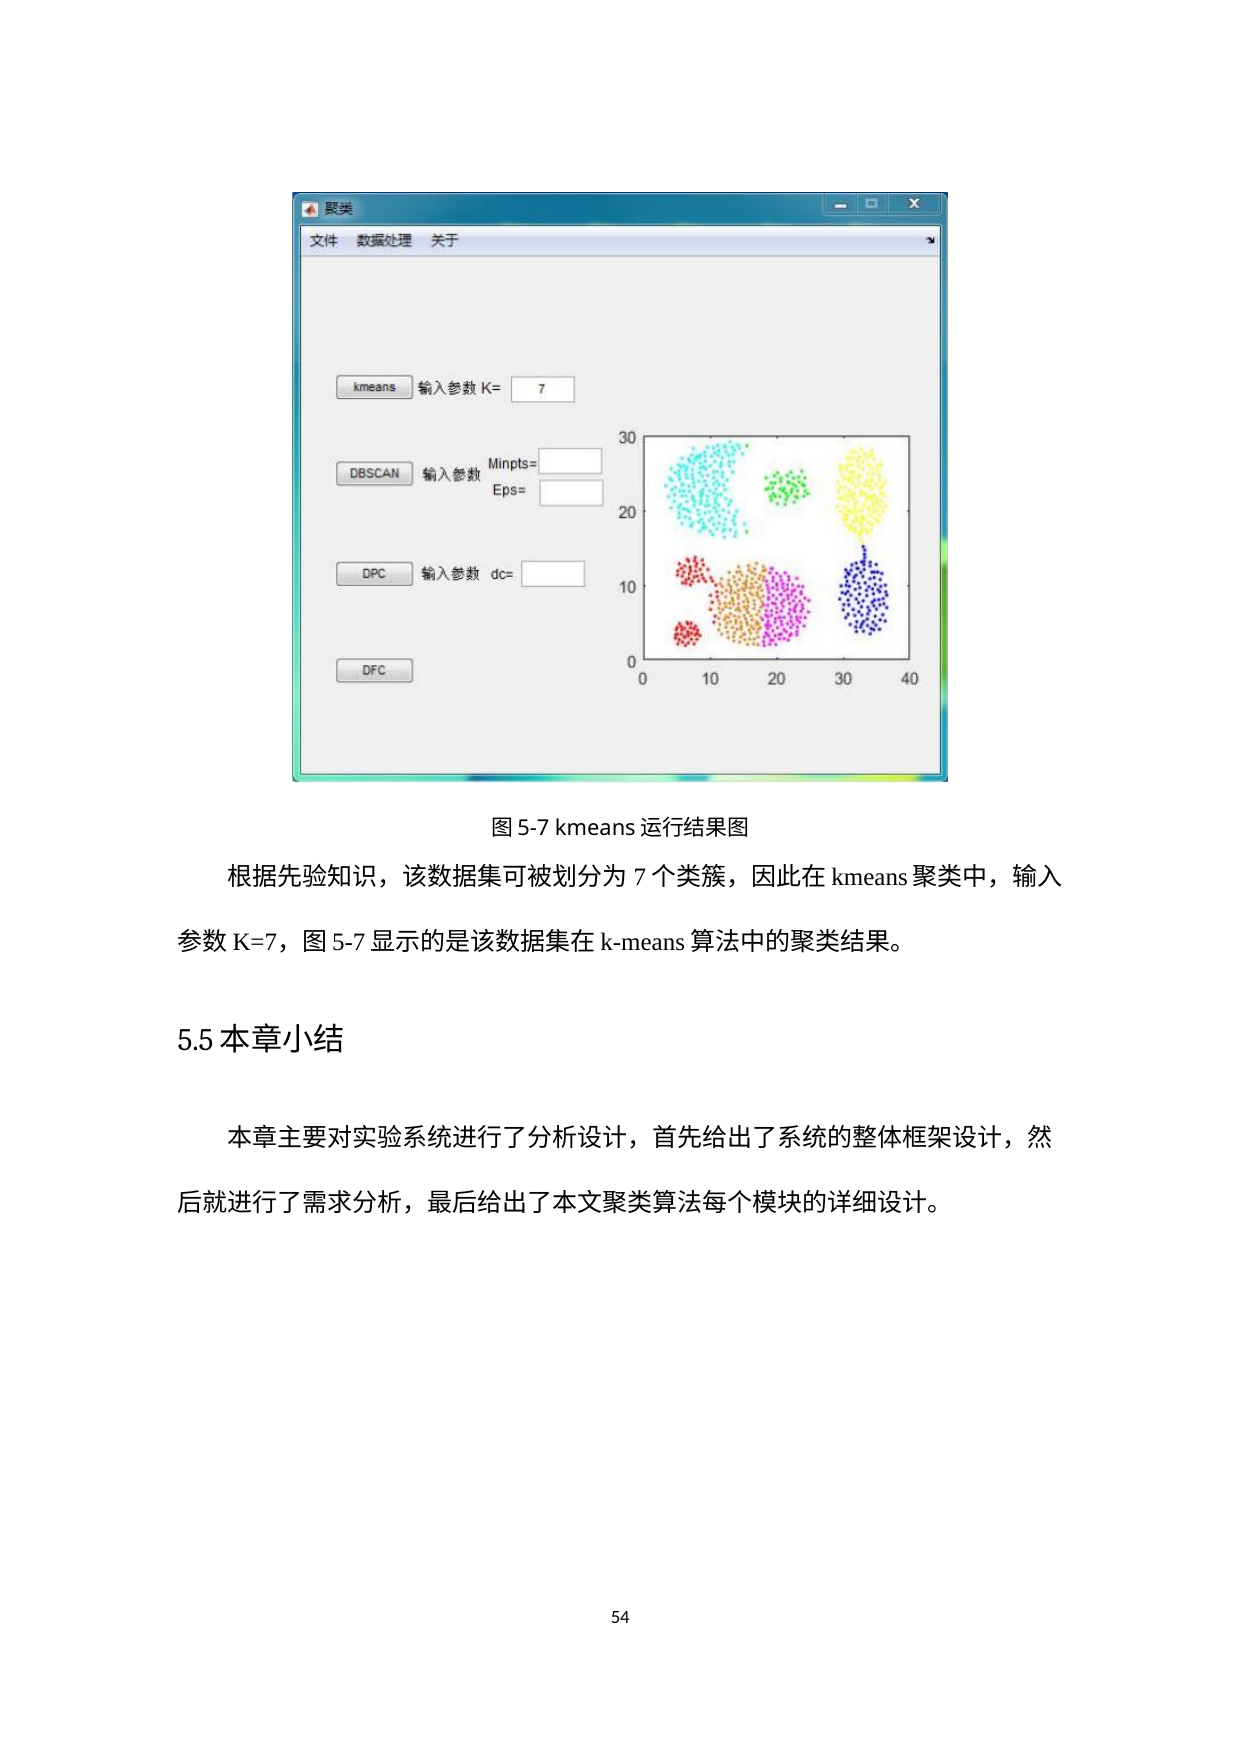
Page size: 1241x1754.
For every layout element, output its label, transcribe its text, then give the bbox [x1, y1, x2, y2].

text 本章主要对实验系统进行了分析设计，首先给出了系统的整体框架设计，然后就进行了需求分析，最后给出了本文聚类算法每个模块的详细设计。 [177, 1103, 1063, 1233]
text 根据先验知识，该数据集可被划分为7个类簇，因此在kmeans聚类中，输入参数K=7，图5-7显示的是该数据集在k-means算法中的聚类结果。 [177, 842, 1063, 972]
text 图5-7 kmeans运行结果图 [177, 810, 1063, 842]
picture [292, 192, 948, 783]
subtitle 5.5本章小结 [177, 1005, 1063, 1070]
